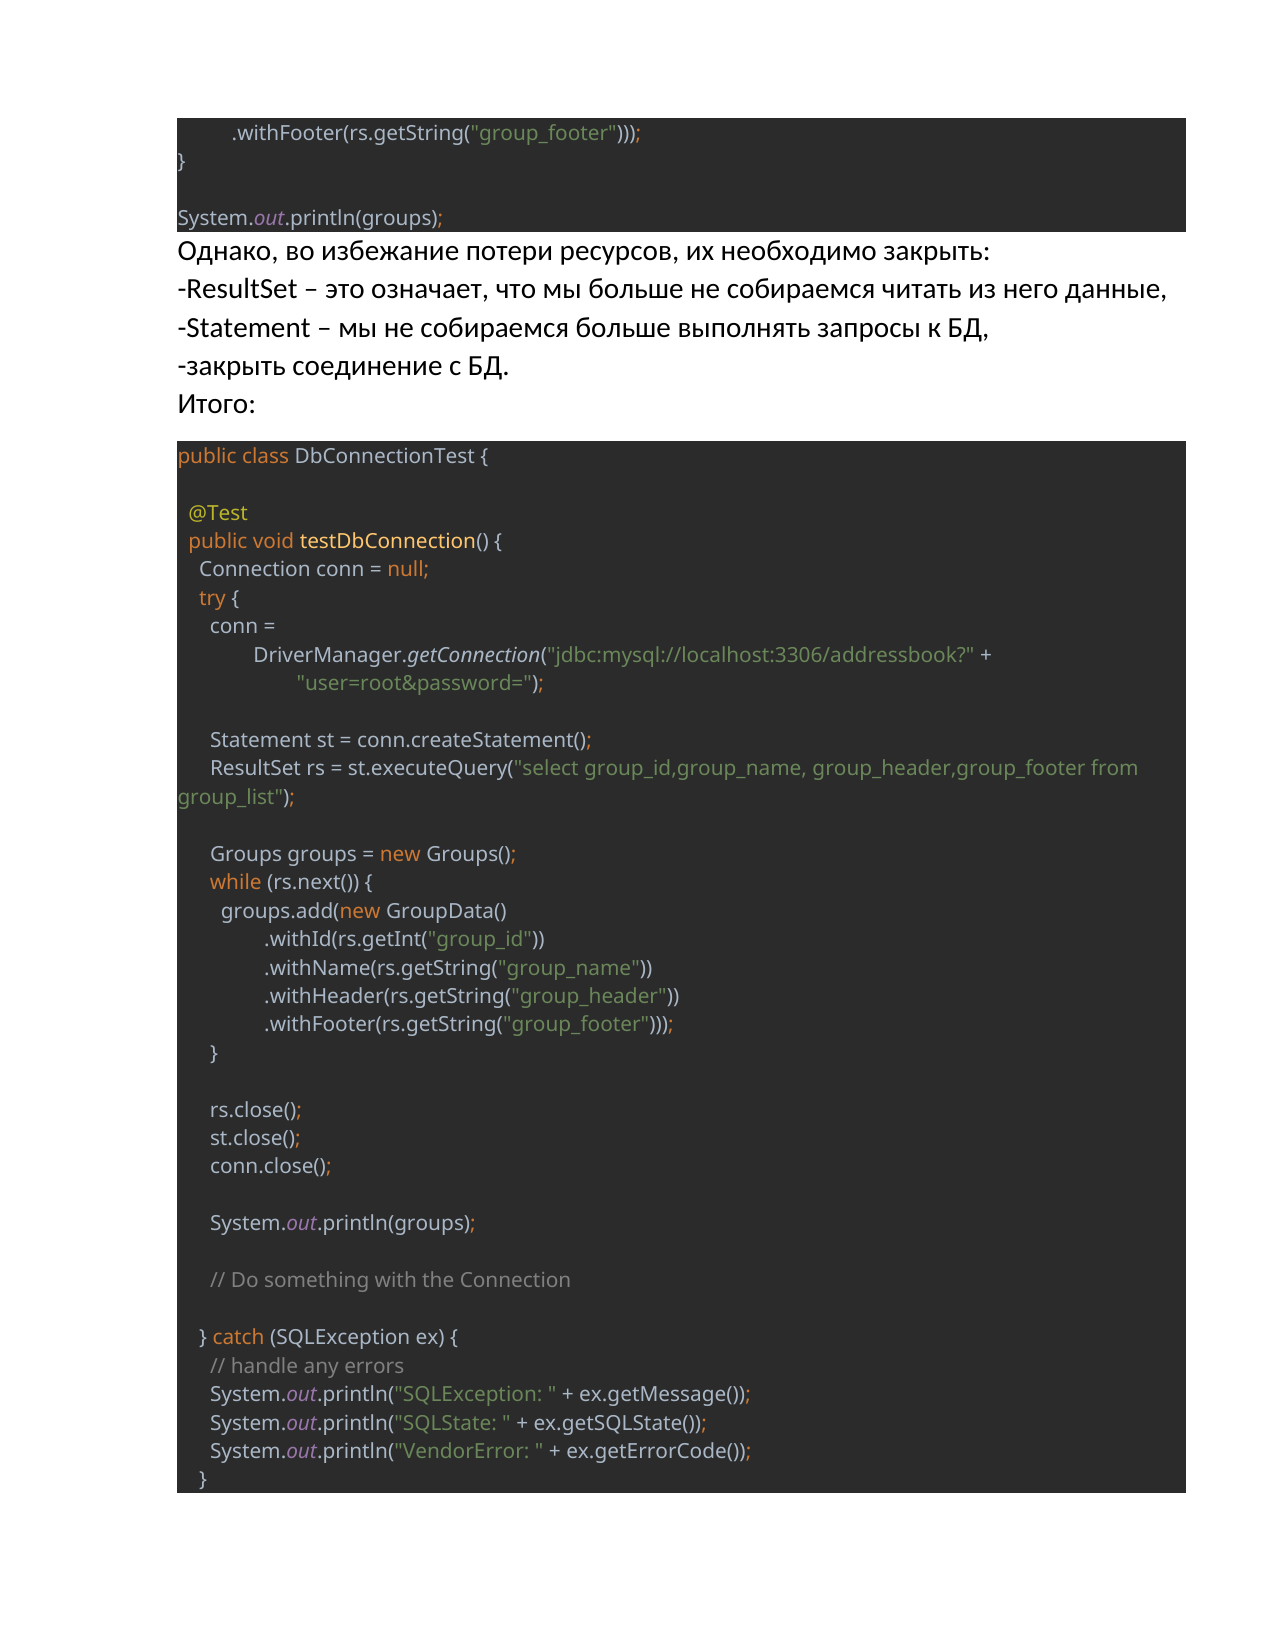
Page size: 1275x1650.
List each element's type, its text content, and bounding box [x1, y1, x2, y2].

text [177, 118, 1186, 232]
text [177, 441, 1186, 1493]
text Однако, во избежание потери ресурсов, их необходимо закрыть: -ResultSet – это означает, что мы больше не собираемся читать из него данные, -Statement – мы не собираемся больше выполнять запросы к БД, -закрыть соединение с БД. Итого: [177, 232, 1186, 421]
